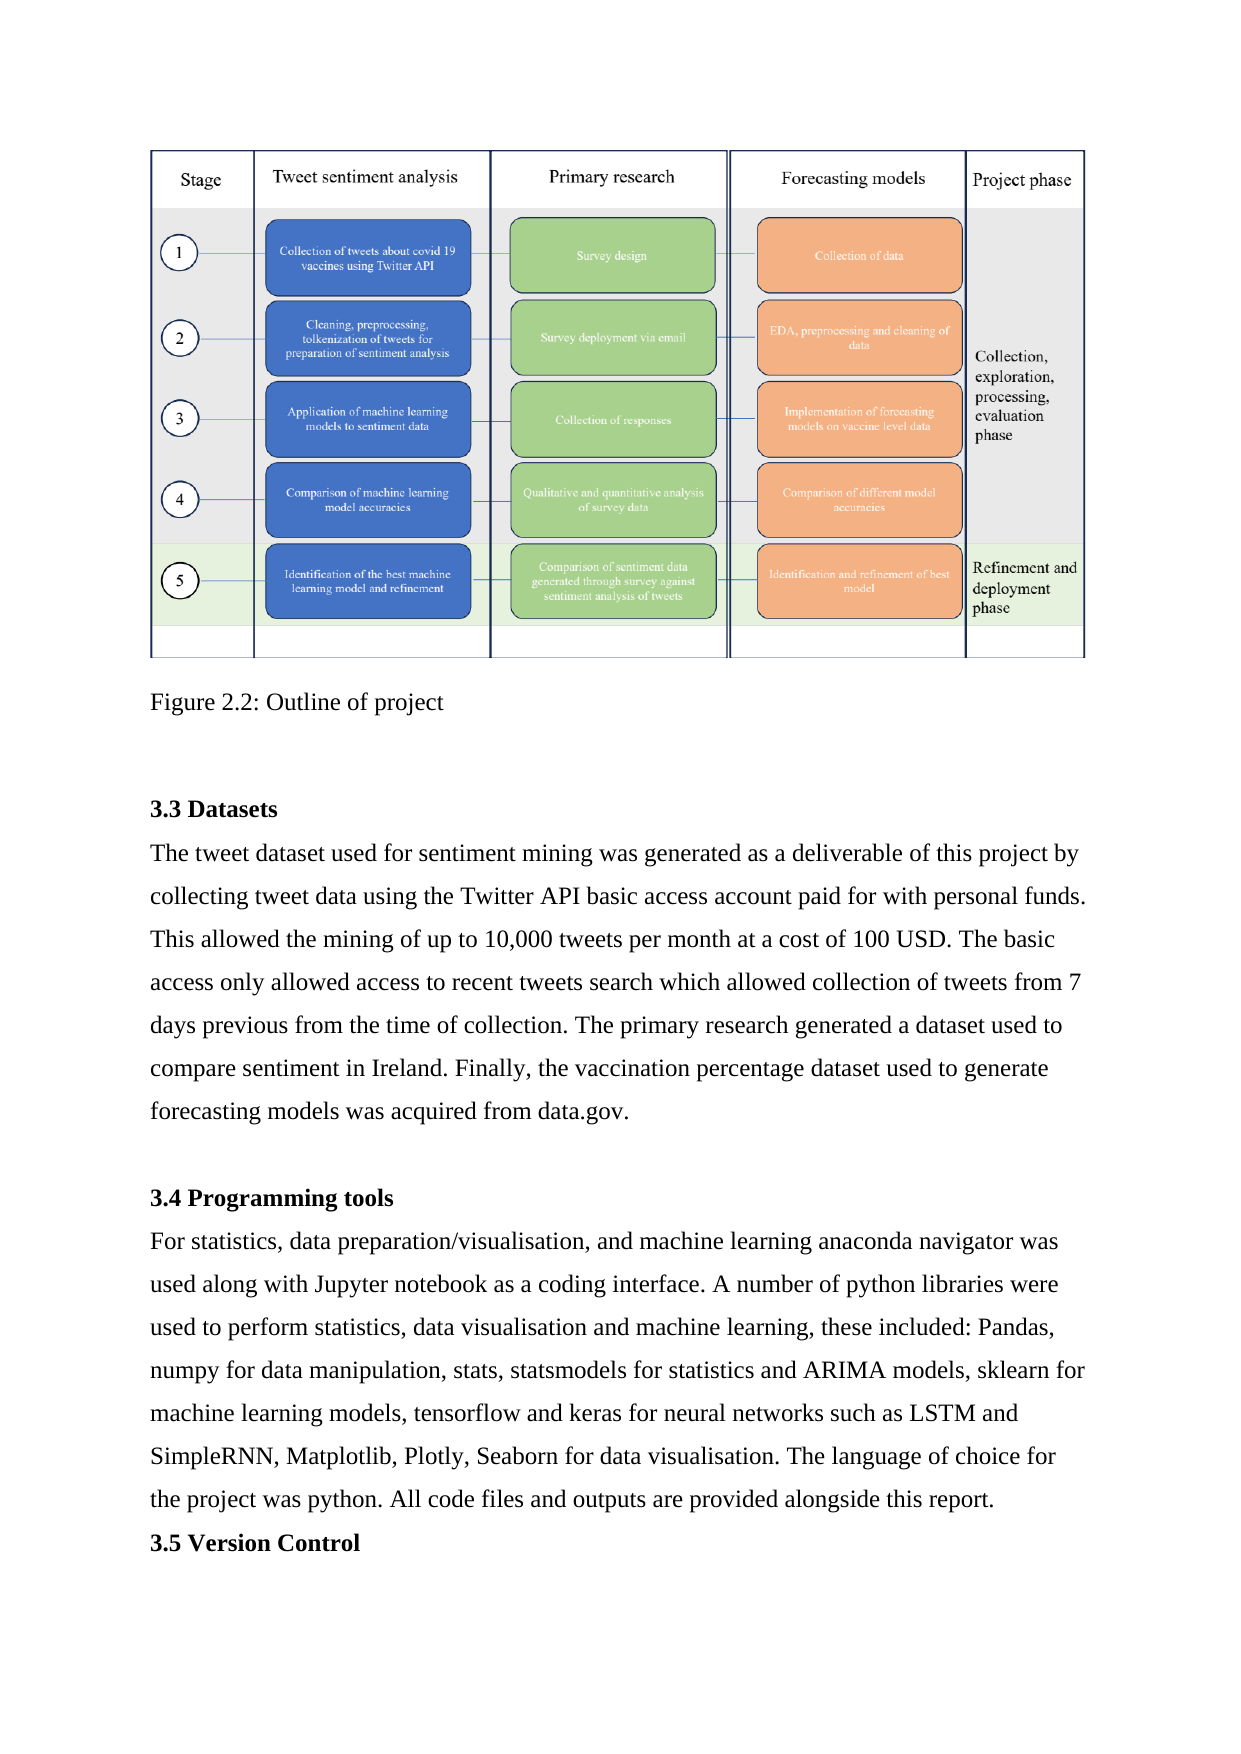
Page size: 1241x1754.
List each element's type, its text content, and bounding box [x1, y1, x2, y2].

text The tweet dataset used for sentiment mining was generated as a deliverable of this project by collecting tweet data using the Twitter API basic access account paid for with personal funds. This allowed the mining of up to 10,000 tweets per month at a cost of 100 USD. The basic access only allowed access to recent tweets search which allowed collection of tweets from 7 days previous from the time of collection. The primary research generated a dataset used to compare sentiment in Ireland. Finally, the vaccination percentage dataset used to generate forecasting models was acquired from data.gov. [150, 838, 1090, 1125]
text For statistics, data preparation/visualisation, and machine learning anaconda navigator was used along with Jupyter notebook as a coding interface. A number of python libraries were used to perform statistics, data visualisation and machine learning, these included: Pandas, numpy for data manipulation, stats, statsmodels for statistics and ARIMA models, sklearn for machine learning models, tensorflow and keras for neural networks such as LSTM and SimpleRNN, Matplotlib, Plotly, Seaborn for data visualisation. The language of choice for the project was python. All code files and outputs are provided alongside this report. [150, 1226, 1090, 1513]
text 3.5 Version Control [150, 1528, 1090, 1556]
text 3.3 Datasets [150, 794, 1090, 823]
text 3.4 Programming tools [150, 1183, 1090, 1211]
text Figure 2.2: Outline of project [150, 687, 1090, 716]
